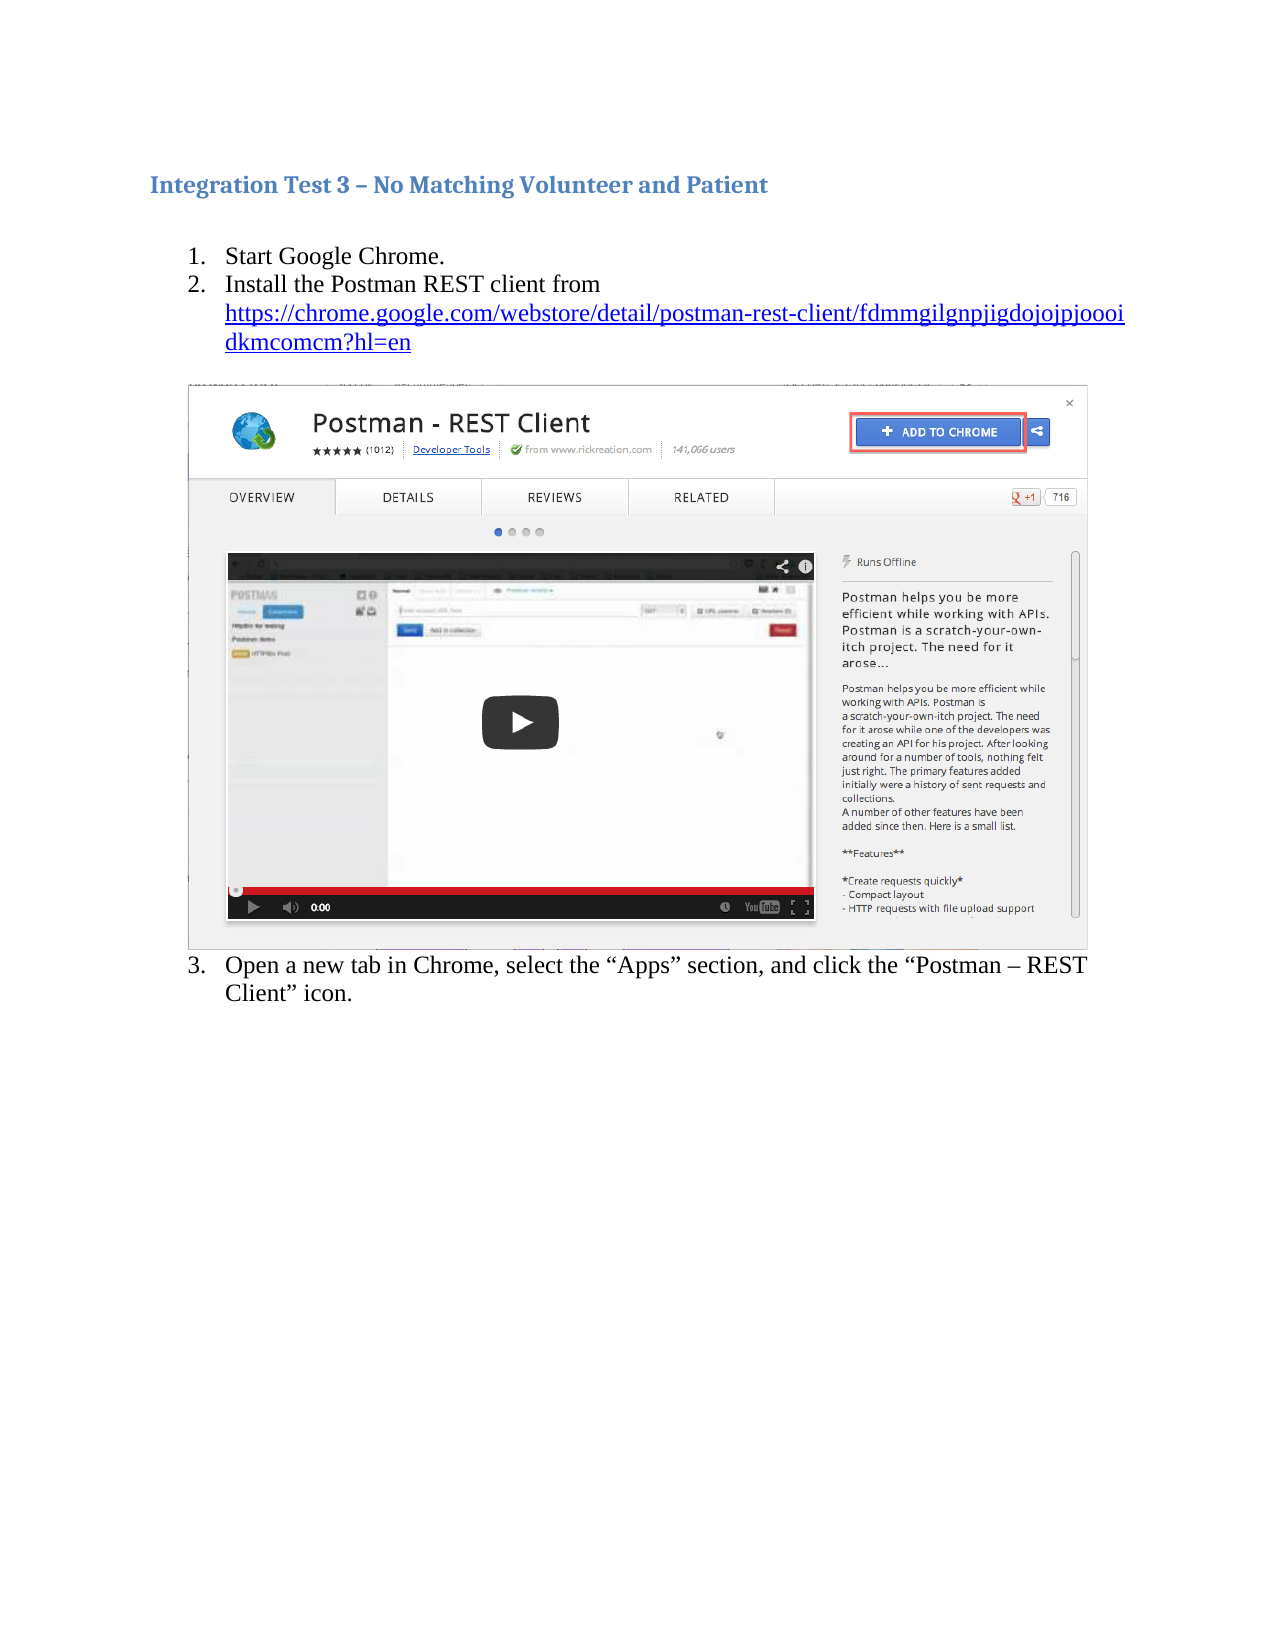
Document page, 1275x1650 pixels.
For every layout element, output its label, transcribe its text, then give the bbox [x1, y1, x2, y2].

picture [187, 384, 1088, 950]
subtitle Integration Test 3 – No Matching Volunteer and Patient [150, 171, 1125, 199]
list Start Google Chrome. [187, 241, 1125, 269]
list Install the Postman REST client from https://chrome.google.com/webstore/detail/postman-rest-client/fdmmgilgnpjigdojojpjoooidkmcomcm?hl=en [187, 269, 1125, 356]
